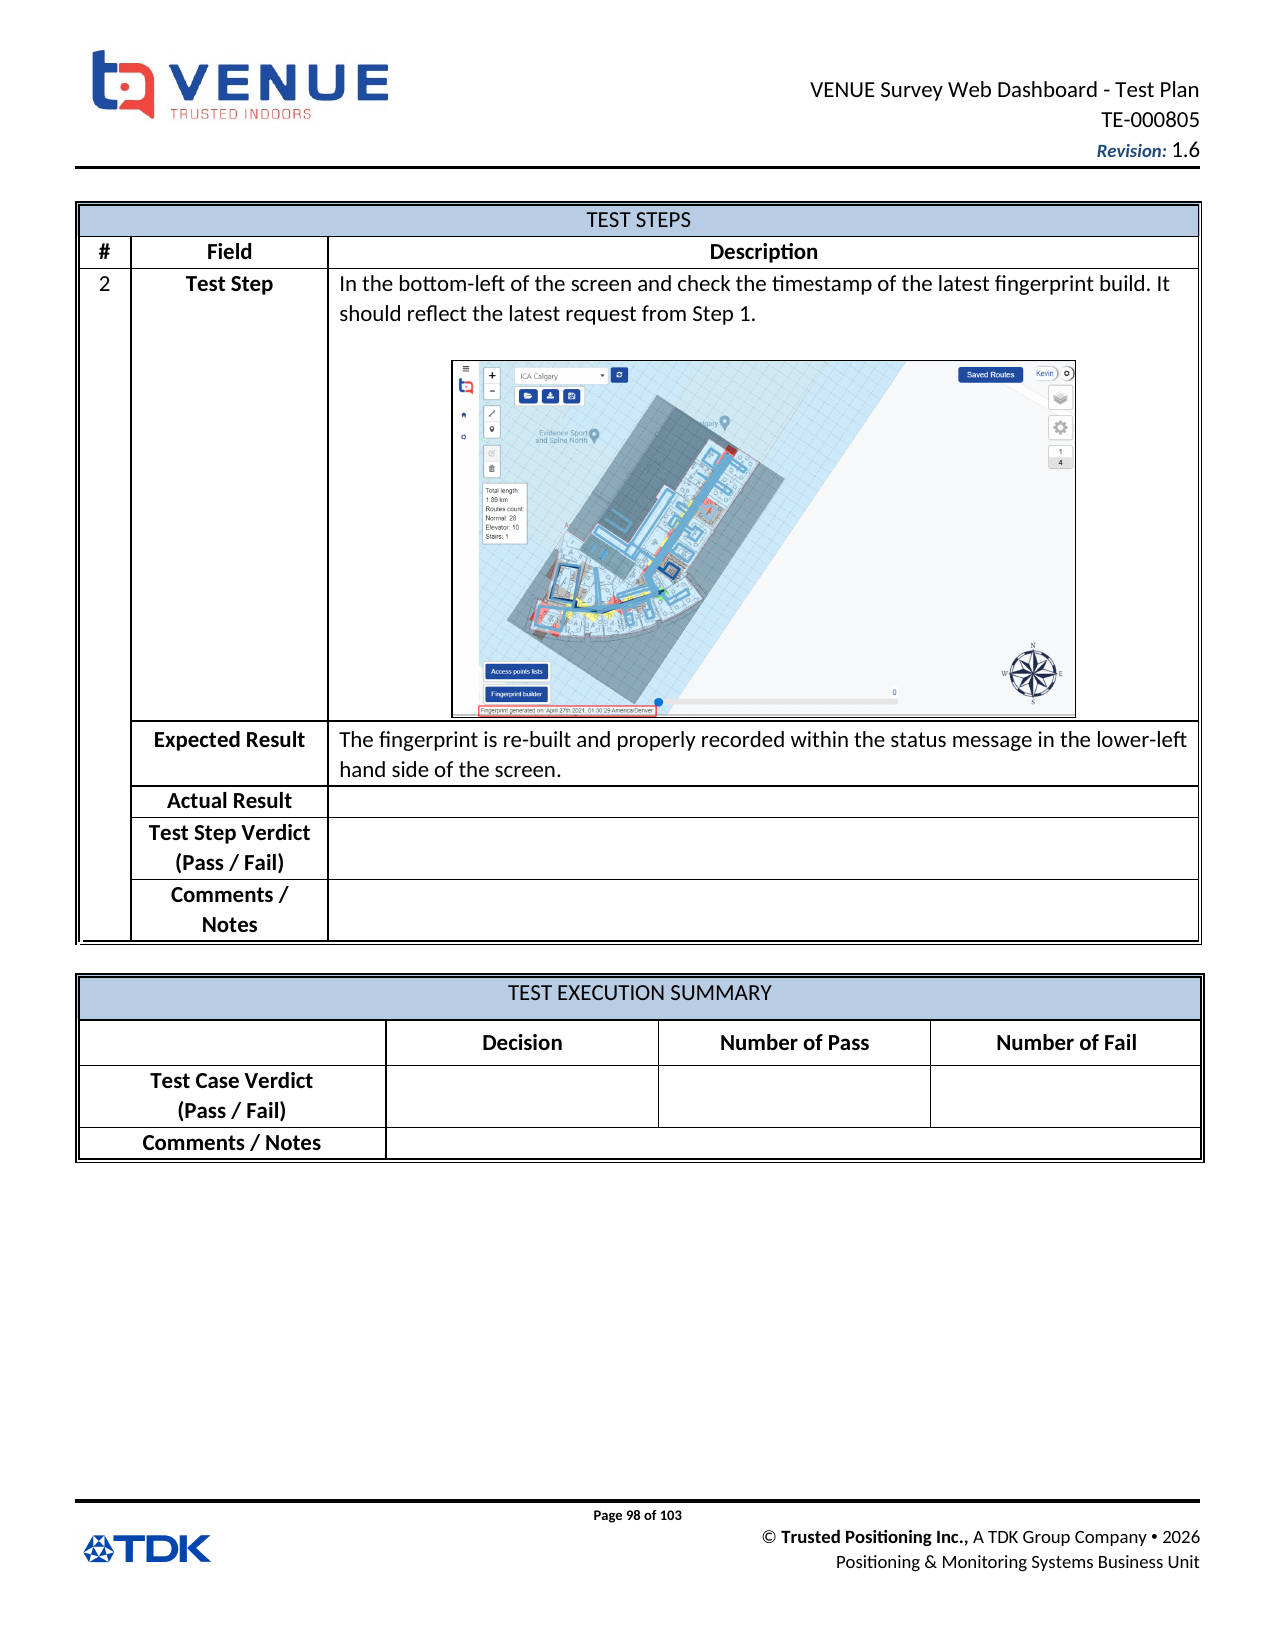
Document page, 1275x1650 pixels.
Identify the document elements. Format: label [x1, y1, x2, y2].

picture [453, 361, 1075, 717]
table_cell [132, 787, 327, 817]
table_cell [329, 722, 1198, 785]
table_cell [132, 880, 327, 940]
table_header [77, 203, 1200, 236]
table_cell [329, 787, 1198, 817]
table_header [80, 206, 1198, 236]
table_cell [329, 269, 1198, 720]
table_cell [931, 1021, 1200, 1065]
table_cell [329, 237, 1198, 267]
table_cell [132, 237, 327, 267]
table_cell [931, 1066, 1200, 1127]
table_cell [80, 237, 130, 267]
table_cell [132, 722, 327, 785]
picture [75, 30, 403, 131]
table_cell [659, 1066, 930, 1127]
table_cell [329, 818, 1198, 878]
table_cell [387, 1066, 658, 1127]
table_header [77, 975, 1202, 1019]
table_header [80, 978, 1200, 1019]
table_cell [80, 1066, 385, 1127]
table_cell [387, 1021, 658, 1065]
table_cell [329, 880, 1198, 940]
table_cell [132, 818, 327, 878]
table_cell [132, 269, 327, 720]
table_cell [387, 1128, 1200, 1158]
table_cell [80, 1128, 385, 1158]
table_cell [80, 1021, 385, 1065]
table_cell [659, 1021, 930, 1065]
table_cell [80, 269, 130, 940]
picture [75, 1527, 219, 1567]
